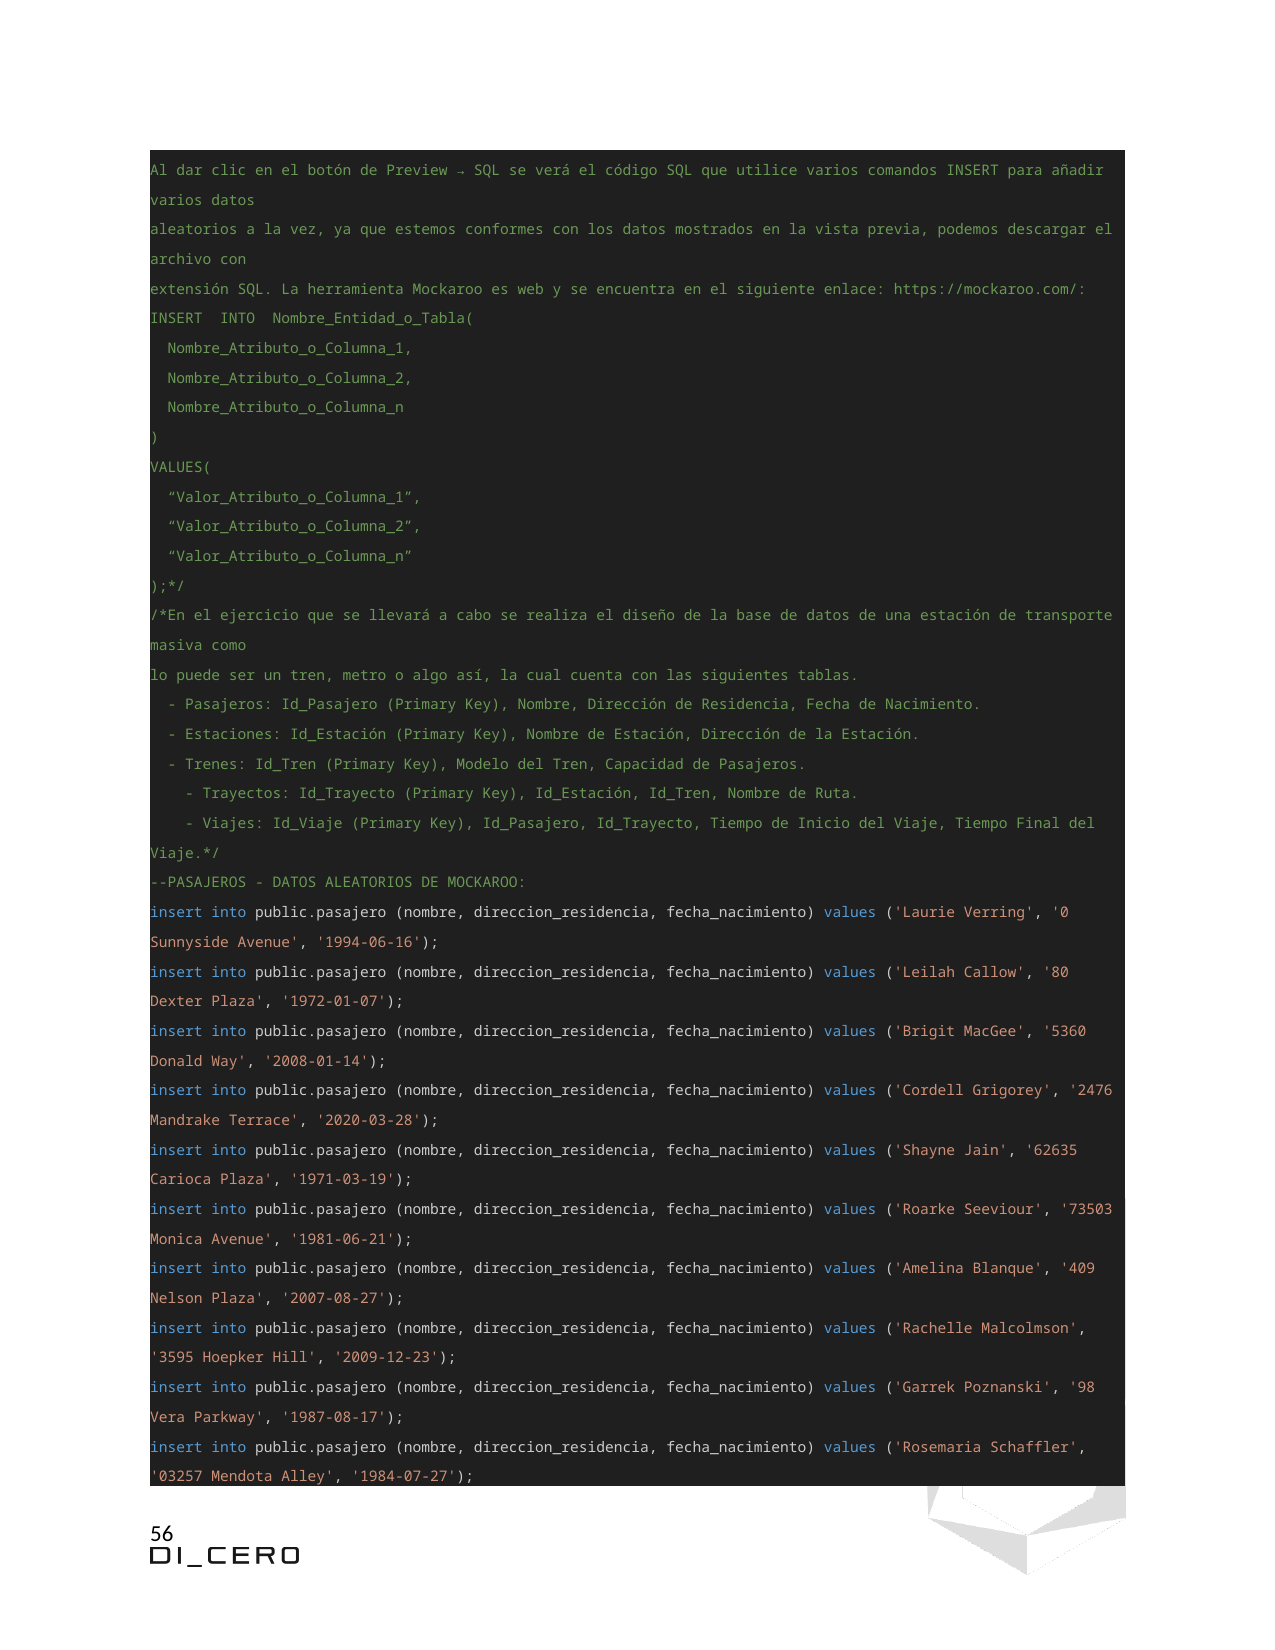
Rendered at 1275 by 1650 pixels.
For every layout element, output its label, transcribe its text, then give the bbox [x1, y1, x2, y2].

text insert into public.pasajero (nombre, direccion_residencia, fecha_nacimiento) values ('Rachelle Malcolmson', '3595 Hoepker Hill', '2009-12-23'); [150, 1308, 1125, 1367]
text extensión SQL. La herramienta Mockaroo es web y se encuentra en el siguiente enlace: https://mockaroo.com/: [150, 269, 1125, 298]
text insert into public.pasajero (nombre, direccion_residencia, fecha_nacimiento) values ('Shayne Jain', '62635 Carioca Plaza', '1971-03-19'); [150, 1130, 1125, 1189]
text “Valor_Atributo_o_Columna_1”, [150, 477, 1125, 506]
text insert into public.pasajero (nombre, direccion_residencia, fecha_nacimiento) values ('Laurie Verring', '0 Sunnyside Avenue', '1994-06-16'); [150, 892, 1125, 952]
text - Viajes: Id_Viaje (Primary Key), Id_Pasajero, Id_Trayecto, Tiempo de Inicio del Viaje, Tiempo Final del Viaje.*/ [150, 803, 1125, 862]
text insert into public.pasajero (nombre, direccion_residencia, fecha_nacimiento) values ('Roarke Seeviour', '73503 Monica Avenue', '1981-06-21'); [150, 1189, 1125, 1248]
text - Trenes: Id_Tren (Primary Key), Modelo del Tren, Capacidad de Pasajeros. [150, 744, 1125, 773]
text insert into public.pasajero (nombre, direccion_residencia, fecha_nacimiento) values ('Cordell Grigorey', '2476 Mandrake Terrace', '2020-03-28'); [150, 1070, 1125, 1130]
text insert into public.pasajero (nombre, direccion_residencia, fecha_nacimiento) values ('Garrek Poznanski', '98 Vera Parkway', '1987-08-17'); [150, 1367, 1125, 1427]
text Nombre_Atributo_o_Columna_n [150, 387, 1125, 417]
text Al dar clic en el botón de Preview → SQL se verá el código SQL que utilice varios comandos INSERT para añadir varios datos [150, 150, 1125, 209]
text Nombre_Atributo_o_Columna_2, [150, 358, 1125, 387]
text /*En el ejercicio que se llevará a cabo se realiza el diseño de la base de datos de una estación de transporte masiva como [150, 595, 1125, 655]
text “Valor_Atributo_o_Columna_2”, [150, 506, 1125, 536]
text ) [150, 417, 1125, 447]
text aleatorios a la vez, ya que estemos conformes con los datos mostrados en la vista previa, podemos descargar el archivo con [150, 209, 1125, 269]
text - Trayectos: Id_Trayecto (Primary Key), Id_Estación, Id_Tren, Nombre de Ruta. [150, 773, 1125, 803]
text insert into public.pasajero (nombre, direccion_residencia, fecha_nacimiento) values ('Amelina Blanque', '409 Nelson Plaza', '2007-08-27'); [150, 1248, 1125, 1308]
text - Estaciones: Id_Estación (Primary Key), Nombre de Estación, Dirección de la Estación. [150, 714, 1125, 744]
picture [925, 1198, 1126, 1575]
text INSERT INTO Nombre_Entidad_o_Tabla( [150, 298, 1125, 328]
text );*/ [150, 566, 1125, 595]
text - Pasajeros: Id_Pasajero (Primary Key), Nombre, Dirección de Residencia, Fecha de Nacimiento. [150, 684, 1125, 714]
text “Valor_Atributo_o_Columna_n” [150, 536, 1125, 566]
text VALUES( [150, 447, 1125, 477]
text lo puede ser un tren, metro o algo así, la cual cuenta con las siguientes tablas. [150, 655, 1125, 684]
text --PASAJEROS - DATOS ALEATORIOS DE MOCKAROO: [150, 862, 1125, 892]
text insert into public.pasajero (nombre, direccion_residencia, fecha_nacimiento) values ('Leilah Callow', '80 Dexter Plaza', '1972-01-07'); [150, 952, 1125, 1011]
text insert into public.pasajero (nombre, direccion_residencia, fecha_nacimiento) values ('Brigit MacGee', '5360 Donald Way', '2008-01-14'); [150, 1011, 1125, 1070]
picture [150, 1547, 299, 1567]
text insert into public.pasajero (nombre, direccion_residencia, fecha_nacimiento) values ('Rosemaria Schaffler', '03257 Mendota Alley', '1984-07-27'); [150, 1427, 1125, 1486]
text Nombre_Atributo_o_Columna_1, [150, 328, 1125, 358]
